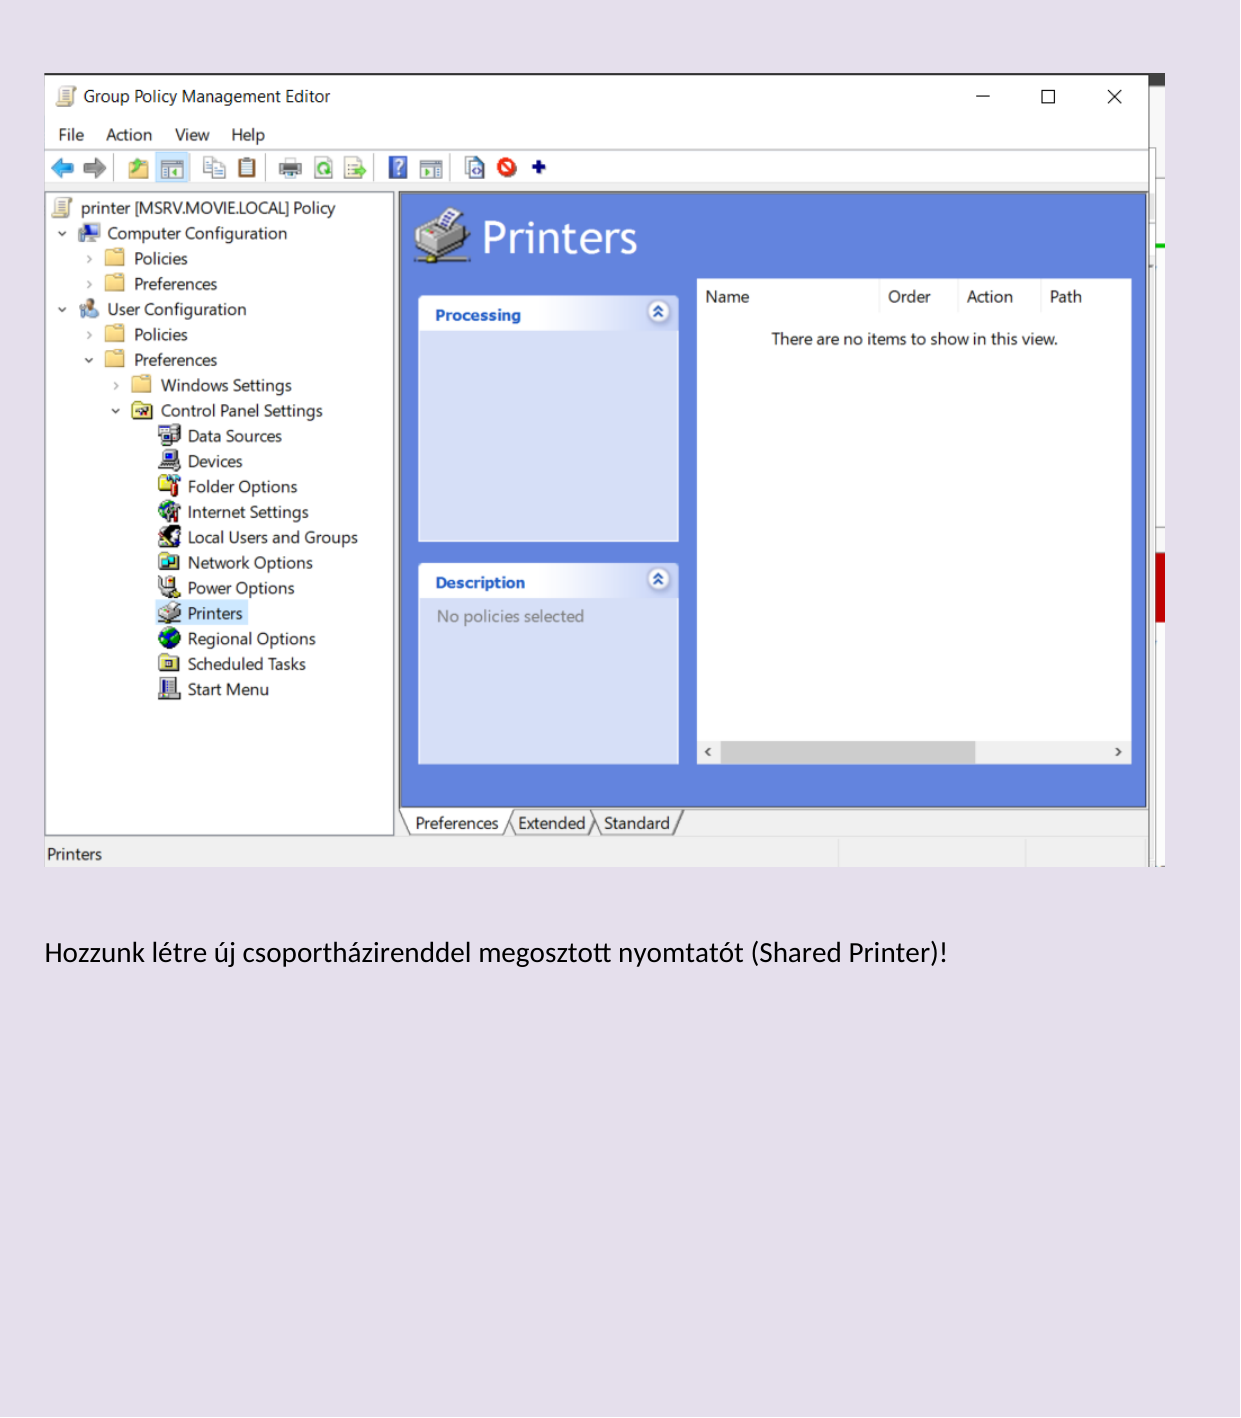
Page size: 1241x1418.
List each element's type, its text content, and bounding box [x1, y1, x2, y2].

text Hozzunk létre új csoportházirenddel megosztott nyomtatót (Shared Printer)! [44, 934, 1196, 970]
picture [44, 73, 1165, 867]
